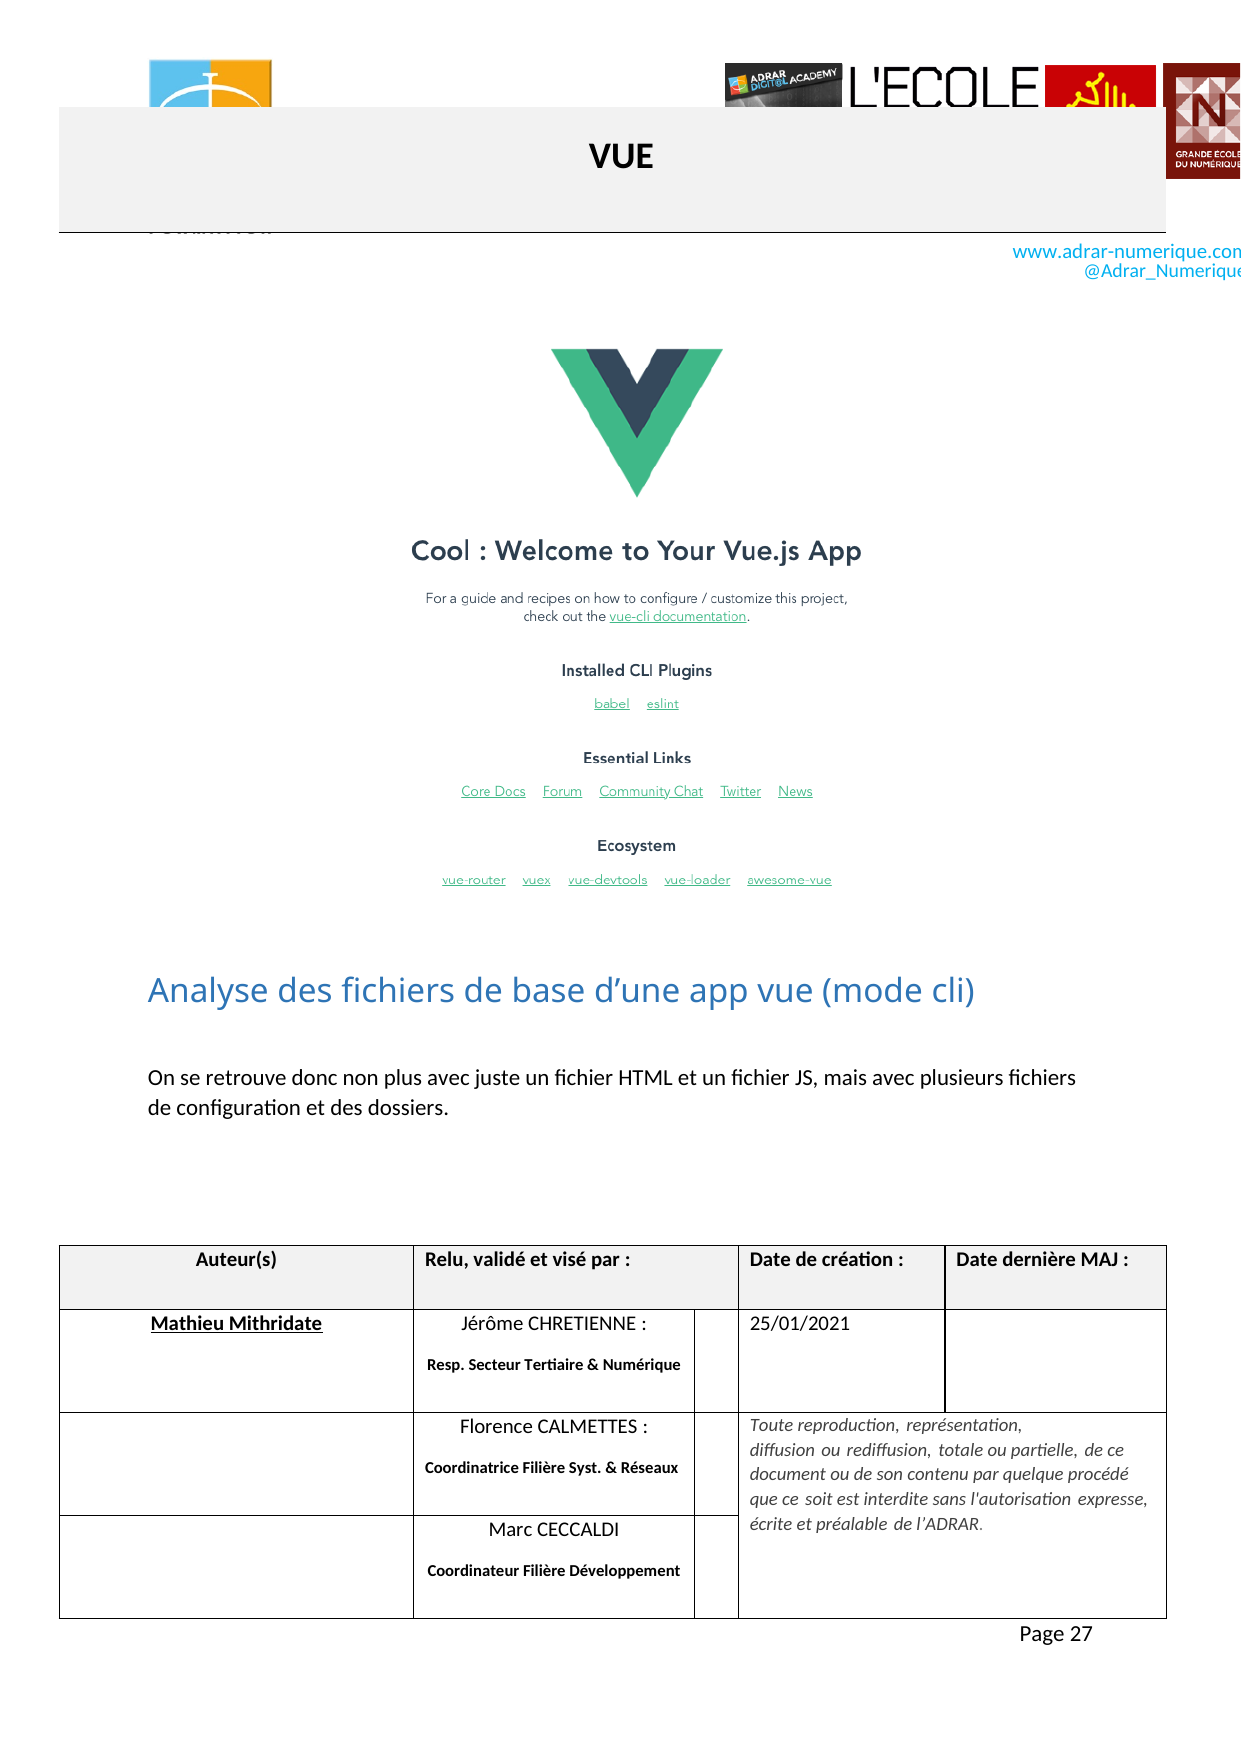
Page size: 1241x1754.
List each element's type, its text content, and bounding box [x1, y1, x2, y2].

picture [147, 57, 273, 107]
text On se retrouve donc non plus avec juste un fichier HTML et un fichier JS, mais avec plusieurs fichiers de configuration et des dossiers. [148, 1063, 1093, 1121]
picture [716, 56, 1241, 186]
picture [304, 289, 936, 940]
picture [714, 233, 975, 241]
subtitle Analyse des fichiers de base d’une app vue (mode cli) [148, 967, 1093, 1013]
